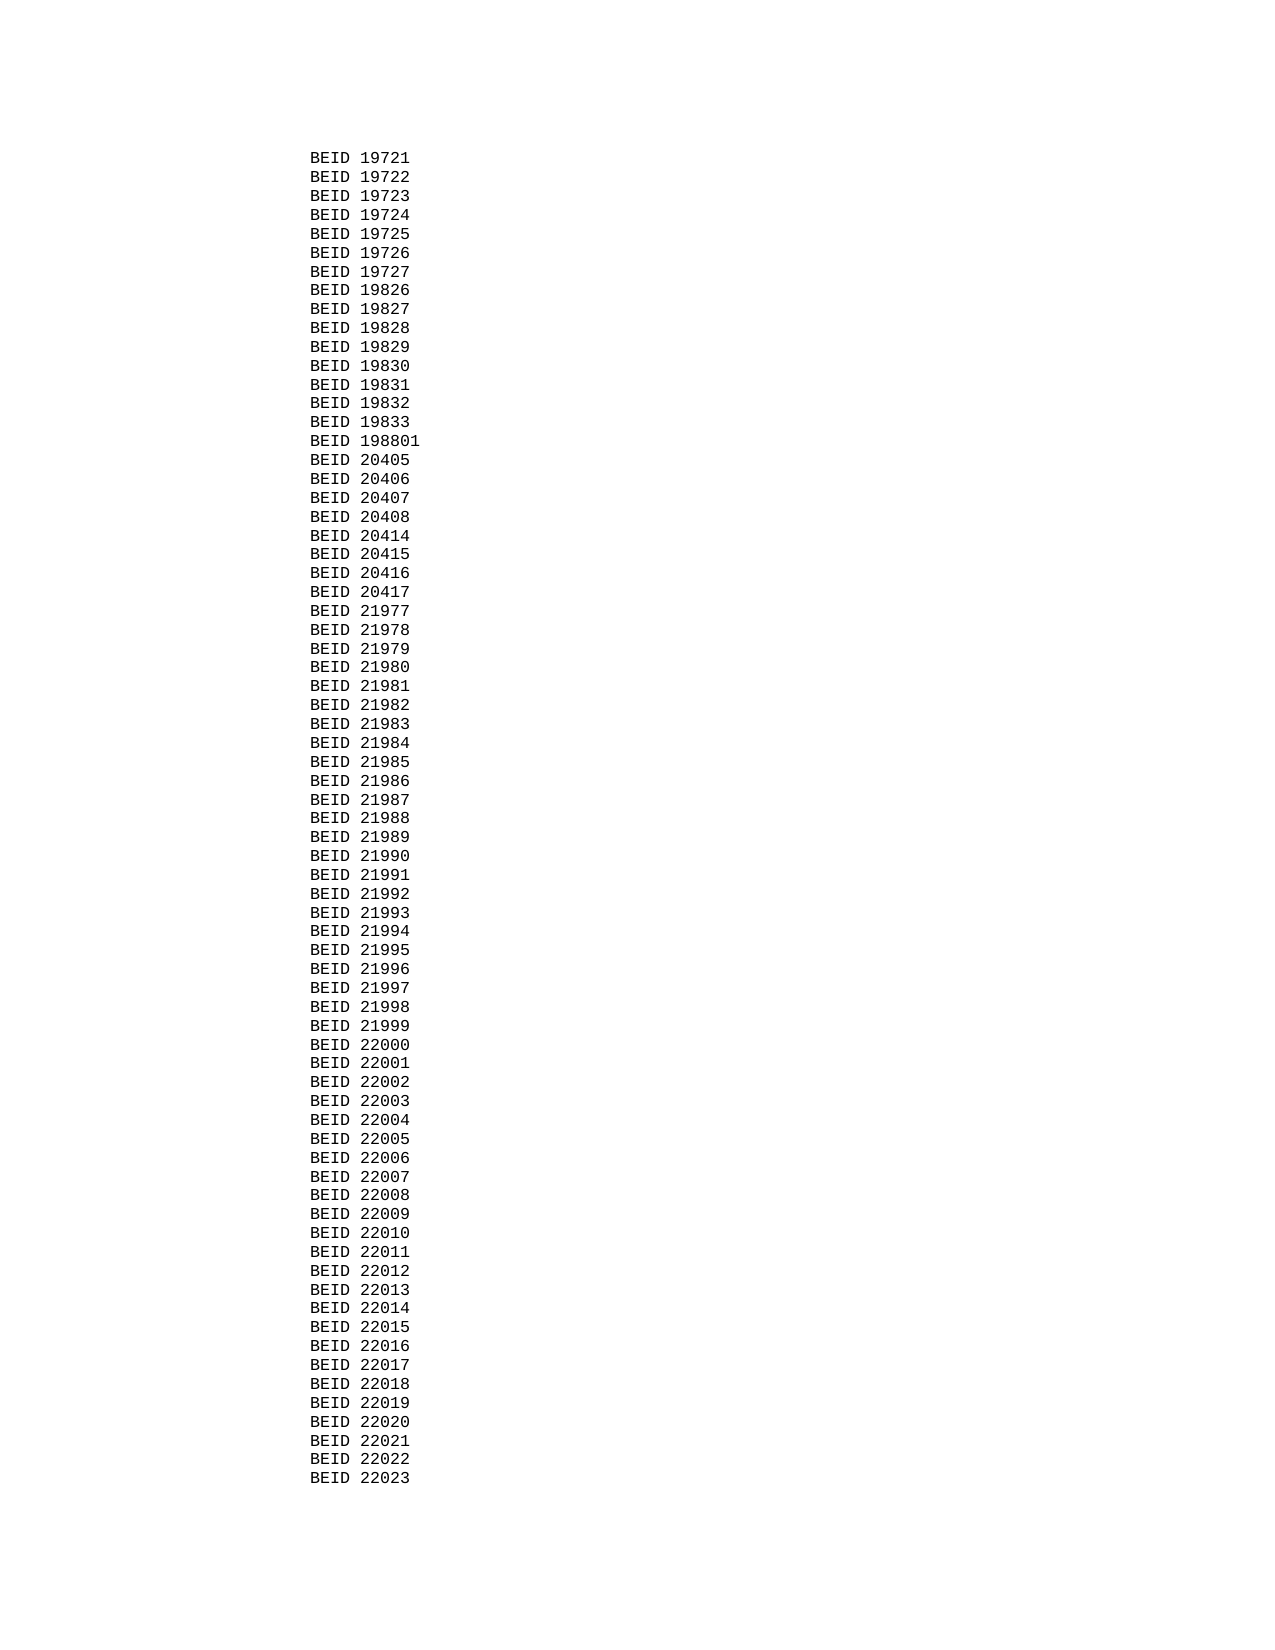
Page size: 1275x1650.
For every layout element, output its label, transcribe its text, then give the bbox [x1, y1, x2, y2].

text BEID 22009 [300, 1206, 1125, 1225]
text BEID 22001 [300, 1055, 1125, 1074]
text BEID 20417 [300, 584, 1125, 602]
text BEID 22000 [300, 1036, 1125, 1055]
text BEID 21998 [300, 998, 1125, 1017]
text BEID 22003 [300, 1093, 1125, 1112]
text BEID 20407 [300, 489, 1125, 508]
text BEID 21983 [300, 716, 1125, 734]
text BEID 21987 [300, 791, 1125, 810]
text BEID 21997 [300, 979, 1125, 998]
text BEID 21984 [300, 734, 1125, 753]
text BEID 22015 [300, 1319, 1125, 1338]
text BEID 21985 [300, 753, 1125, 772]
text BEID 20415 [300, 546, 1125, 565]
text BEID 22016 [300, 1338, 1125, 1357]
text BEID 20405 [300, 452, 1125, 471]
text BEID 21999 [300, 1017, 1125, 1036]
text BEID 22021 [300, 1432, 1125, 1451]
text BEID 21989 [300, 829, 1125, 848]
text BEID 22007 [300, 1168, 1125, 1187]
text BEID 22020 [300, 1413, 1125, 1432]
text BEID 21993 [300, 904, 1125, 923]
text BEID 21992 [300, 885, 1125, 904]
text BEID 22022 [300, 1451, 1125, 1470]
text BEID 22005 [300, 1130, 1125, 1149]
text BEID 19828 [300, 320, 1125, 338]
text BEID 19833 [300, 414, 1125, 433]
text BEID 22011 [300, 1243, 1125, 1262]
text BEID 198801 [300, 433, 1125, 452]
text BEID 22004 [300, 1112, 1125, 1130]
text BEID 22012 [300, 1262, 1125, 1281]
text BEID 20416 [300, 565, 1125, 584]
text BEID 22018 [300, 1376, 1125, 1394]
text BEID 19726 [300, 244, 1125, 263]
text BEID 20406 [300, 471, 1125, 489]
text BEID 19722 [300, 169, 1125, 188]
text BEID 21995 [300, 942, 1125, 961]
text BEID 19727 [300, 263, 1125, 282]
text BEID 22014 [300, 1300, 1125, 1319]
text BEID 19826 [300, 282, 1125, 301]
text BEID 21980 [300, 659, 1125, 678]
text BEID 22017 [300, 1357, 1125, 1376]
text BEID 22023 [300, 1470, 1125, 1489]
text BEID 20408 [300, 508, 1125, 527]
text BEID 19827 [300, 301, 1125, 320]
text BEID 19829 [300, 338, 1125, 357]
text BEID 22010 [300, 1225, 1125, 1243]
text BEID 22006 [300, 1149, 1125, 1168]
text BEID 21990 [300, 848, 1125, 866]
text BEID 21991 [300, 866, 1125, 885]
text BEID 21988 [300, 810, 1125, 829]
text BEID 19832 [300, 395, 1125, 414]
text BEID 22013 [300, 1281, 1125, 1300]
text BEID 21994 [300, 923, 1125, 942]
text BEID 21981 [300, 678, 1125, 697]
text BEID 19723 [300, 188, 1125, 207]
text BEID 20414 [300, 527, 1125, 546]
text BEID 22019 [300, 1394, 1125, 1413]
text BEID 19831 [300, 376, 1125, 395]
text BEID 22002 [300, 1074, 1125, 1093]
text BEID 21979 [300, 640, 1125, 659]
text BEID 21996 [300, 961, 1125, 979]
text BEID 22008 [300, 1187, 1125, 1206]
text BEID 19724 [300, 207, 1125, 225]
text BEID 19725 [300, 225, 1125, 244]
text BEID 19830 [300, 357, 1125, 376]
text BEID 21977 [300, 602, 1125, 621]
text BEID 21982 [300, 697, 1125, 716]
text BEID 21978 [300, 621, 1125, 640]
text BEID 19721 [300, 150, 1125, 169]
text BEID 21986 [300, 772, 1125, 791]
